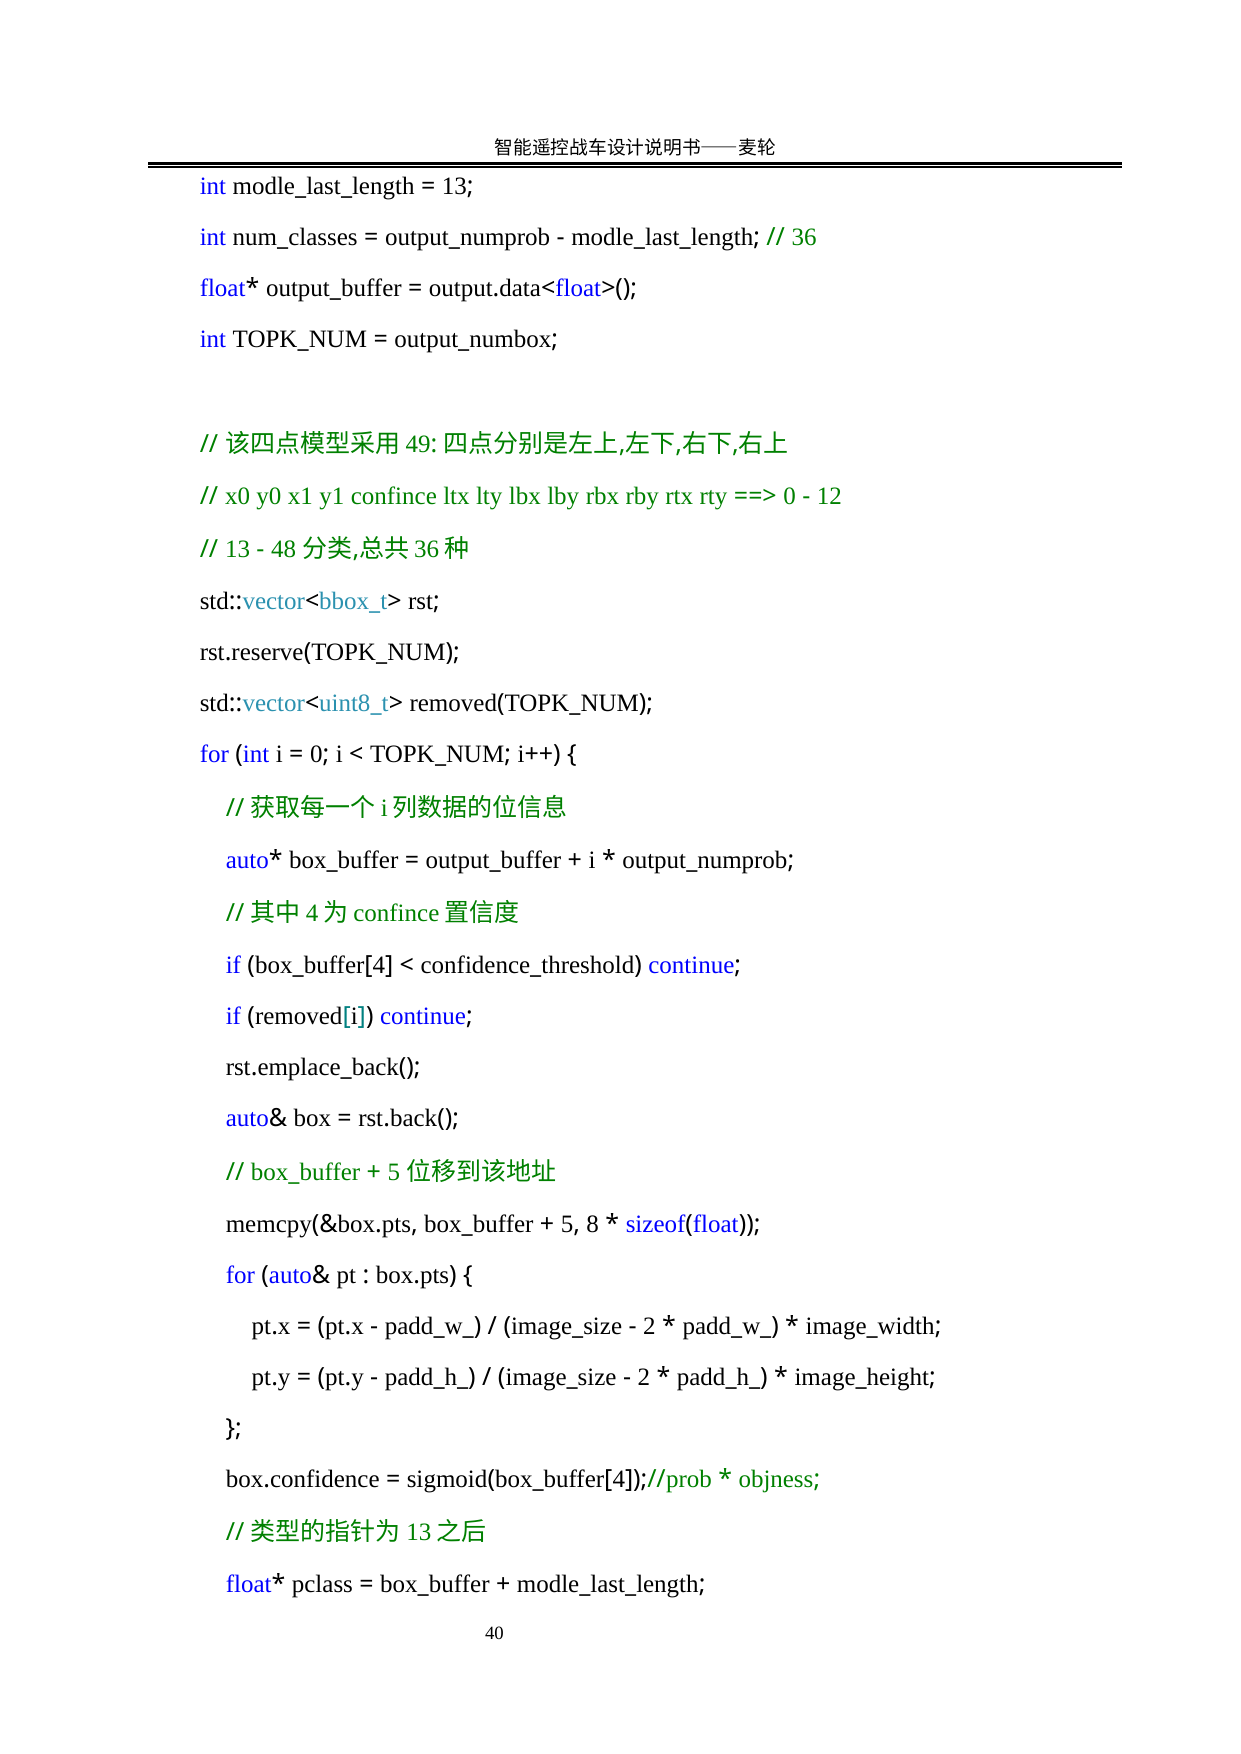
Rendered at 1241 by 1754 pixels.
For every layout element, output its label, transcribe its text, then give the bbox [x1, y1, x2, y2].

text memcpy(&box.pts, box_buffer + 5, 8 * sizeof(float)); [148, 1205, 1122, 1239]
text // x0 y0 x1 y1 confince ltx lty lbx lby rbx rby rtx rty ==> 0 - 12 [148, 477, 1122, 512]
text std::vector<bbox_t> rst; [148, 583, 1122, 617]
text std::vector<uint8_t> removed(TOPK_NUM); [148, 685, 1122, 719]
text int modle_last_length = 13; [148, 168, 1122, 202]
text auto& box = rst.back(); [148, 1100, 1122, 1134]
text // 获取每一个i列数据的位信息 [148, 787, 1122, 823]
text rst.emplace_back(); [148, 1049, 1122, 1083]
text if (removed[i]) continue; [148, 998, 1122, 1032]
text pt.x = (pt.x - padd_w_) / (image_size - 2 * padd_w_) * image_width; [148, 1307, 1122, 1342]
text auto* box_buffer = output_buffer + i * output_numprob; [148, 841, 1122, 876]
text if (box_buffer[4] < confidence_threshold) continue; [148, 947, 1122, 981]
text for (int i = 0; i < TOPK_NUM; i++) { [148, 736, 1122, 770]
text // 类型的指针为 13之后 [148, 1512, 1122, 1548]
text }; [148, 1409, 1122, 1444]
text // 该四点模型采用 49: 四点分别是左上,左下,右下,右上 [148, 423, 1122, 459]
text rst.reserve(TOPK_NUM); [148, 634, 1122, 668]
text int TOPK_NUM = output_numbox; [148, 321, 1122, 355]
text // 其中4为confince置信度 [148, 892, 1122, 929]
text // box_buffer + 5 位移到该地址 [148, 1151, 1122, 1187]
text pt.y = (pt.y - padd_h_) / (image_size - 2 * padd_h_) * image_height; [148, 1358, 1122, 1393]
text int num_classes = output_numprob - modle_last_length; // 36 [148, 219, 1122, 253]
text float* pclass = box_buffer + modle_last_length; [148, 1566, 1122, 1600]
text box.confidence = sigmoid(box_buffer[4]);//prob * objness; [148, 1461, 1122, 1495]
text float* output_buffer = output.data<float>(); [148, 270, 1122, 304]
text for (auto& pt : box.pts) { [148, 1256, 1122, 1291]
text // 13 - 48 分类,总共36种 [148, 528, 1122, 565]
